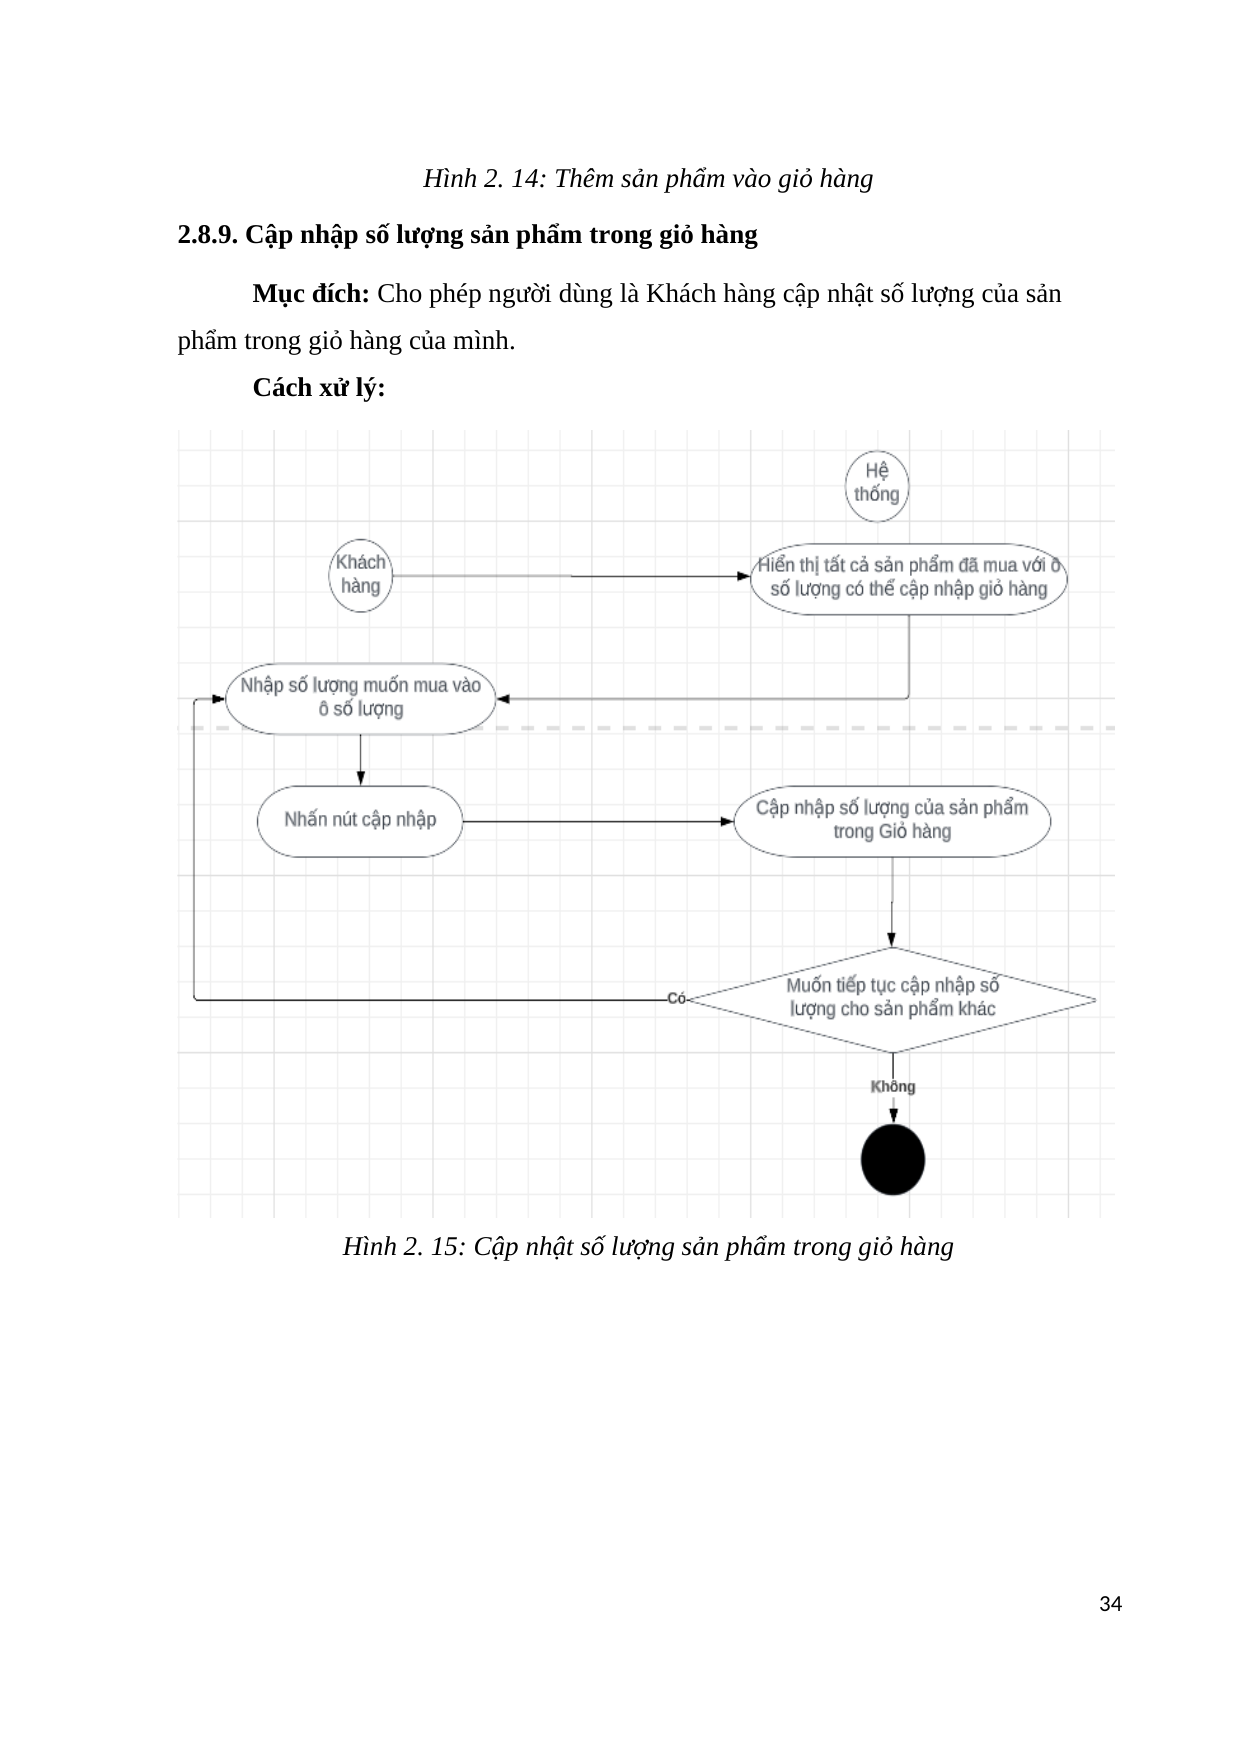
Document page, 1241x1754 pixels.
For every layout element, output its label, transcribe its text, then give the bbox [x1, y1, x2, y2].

text Hình 2. 14: Thêm sản phẩm vào giỏ hàng [177, 162, 1122, 193]
picture [177, 430, 1115, 1218]
text Mục đích: Cho phép người dùng là Khách hàng cập nhật số lượng của sản phẩm trong giỏ hàng của mình. Cách xử lý: [177, 277, 1122, 402]
text Hình 2. 15: Cập nhật số lượng sản phẩm trong giỏ hàng [177, 1230, 1122, 1261]
subtitle 2.8.9. Cập nhập số lượng sản phẩm trong giỏ hàng [177, 218, 1122, 249]
